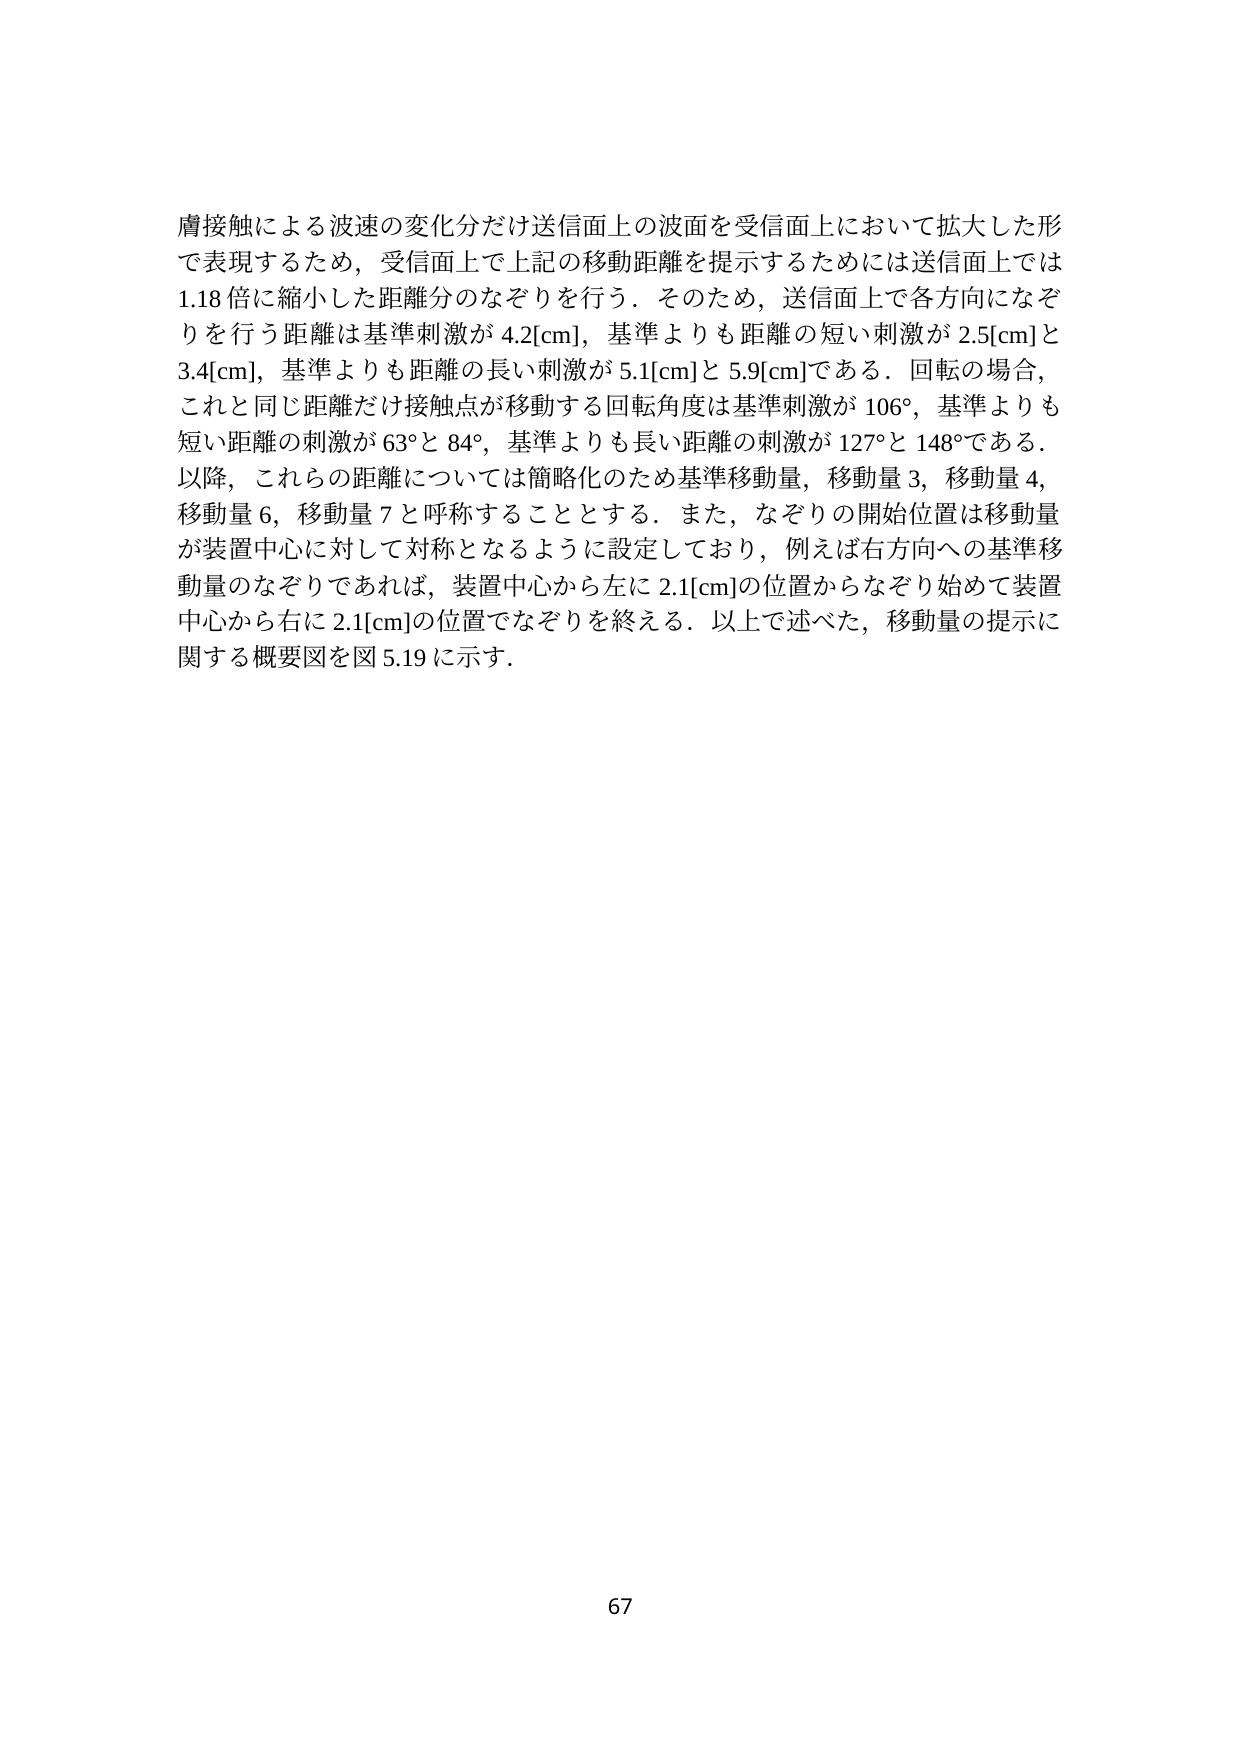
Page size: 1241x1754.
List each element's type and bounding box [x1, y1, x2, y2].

text [177, 207, 1063, 674]
